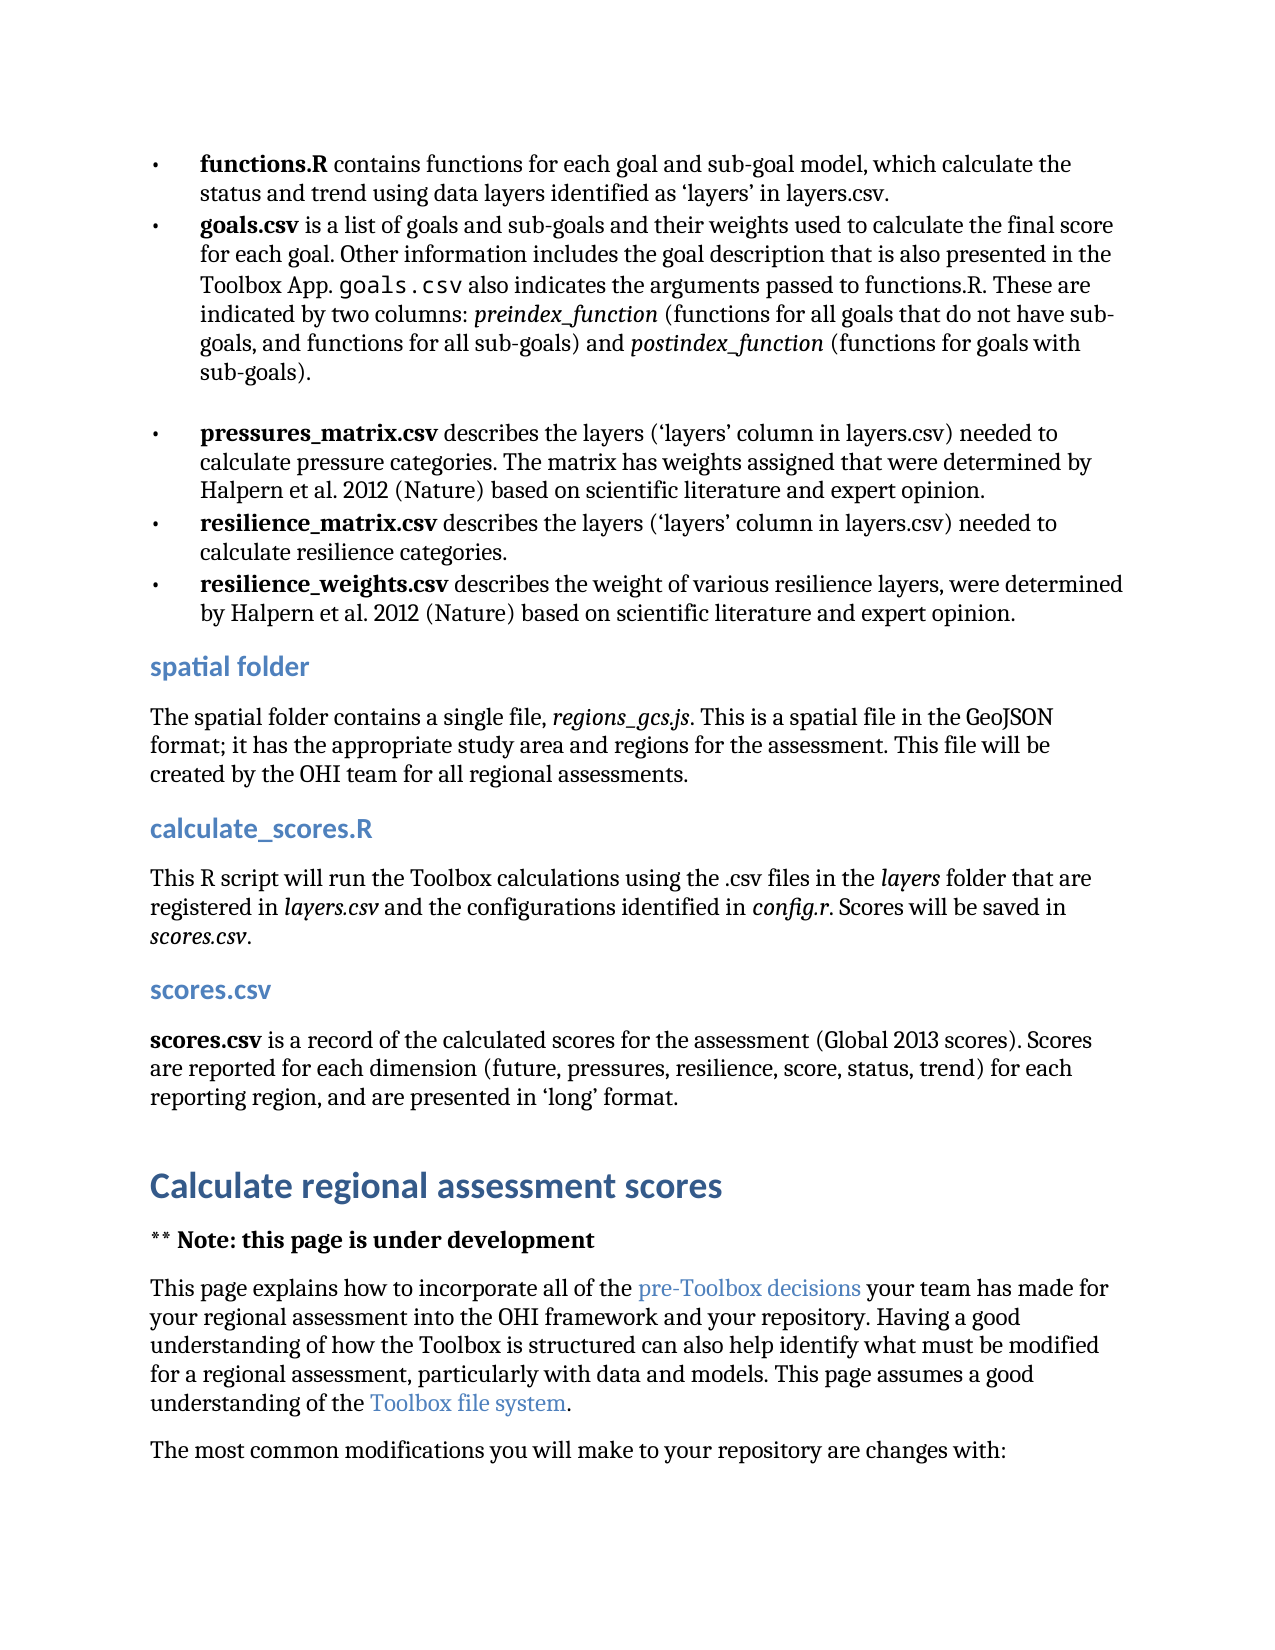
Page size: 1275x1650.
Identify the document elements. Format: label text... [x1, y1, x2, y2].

list functions.R contains functions for each goal and sub-goal model, which calculate the status and trend using data layers identified as ‘layers’ in layers.csv. [150, 150, 1125, 207]
text This R script will run the Toolbox calculations using the .csv files in the layers folder that are registered in layers.csv and the configurations identified in config.r. Scores will be saved in scores.csv. [150, 864, 1125, 950]
list resilience_matrix.csv describes the layers (‘layers’ column in layers.csv) needed to calculate resilience categories. [150, 509, 1125, 566]
text ** Note: this page is under development [150, 1226, 1125, 1255]
text The most common modifications you will make to your repository are changes with: [150, 1436, 1125, 1465]
text scores.csv is a record of the calculated scores for the assessment (Global 2013 scores). Scores are reported for each dimension (future, pressures, resilience, score, status, trend) for each reporting region, and are presented in ‘long’ format. [150, 1026, 1125, 1112]
text The spatial folder contains a single file, regions_gcs.js. This is a spatial file in the GeoJSON format; it has the appropriate study area and regions for the assessment. This file will be created by the OHI team for all regional assessments. [150, 703, 1125, 789]
subtitle calculate_scores.R [150, 810, 1125, 845]
subtitle scores.csv [150, 971, 1125, 1007]
list goals.csv is a list of goals and sub-goals and their weights used to calculate the final score for each goal. Other information includes the goal description that is also presented in the Toolbox App. goals.csv also indicates the arguments passed to functions.R. These are indicated by two columns: preindex_function (functions for all goals that do not have sub-goals, and functions for all sub-goals) and postindex_function (functions for goals with sub-goals). [150, 211, 1125, 415]
text This page explains how to incorporate all of the pre-Toolbox decisions your team has made for your regional assessment into the OHI framework and your repository. Having a good understanding of how the Toolbox is structured can also help identify what must be modified for a regional assessment, particularly with data and models. This page assumes a good understanding of the Toolbox file system. [150, 1274, 1125, 1418]
list resilience_weights.csv describes the weight of various resilience layers, were determined by Halpern et al. 2012 (Nature) based on scientific literature and expert opinion. [150, 570, 1125, 627]
list pressures_matrix.csv describes the layers (‘layers’ column in layers.csv) needed to calculate pressure categories. The matrix has weights assigned that were determined by Halpern et al. 2012 (Nature) based on scientific literature and expert opinion. [150, 419, 1125, 505]
subtitle Calculate regional assessment scores [150, 1162, 1125, 1208]
subtitle spatial folder [150, 648, 1125, 684]
